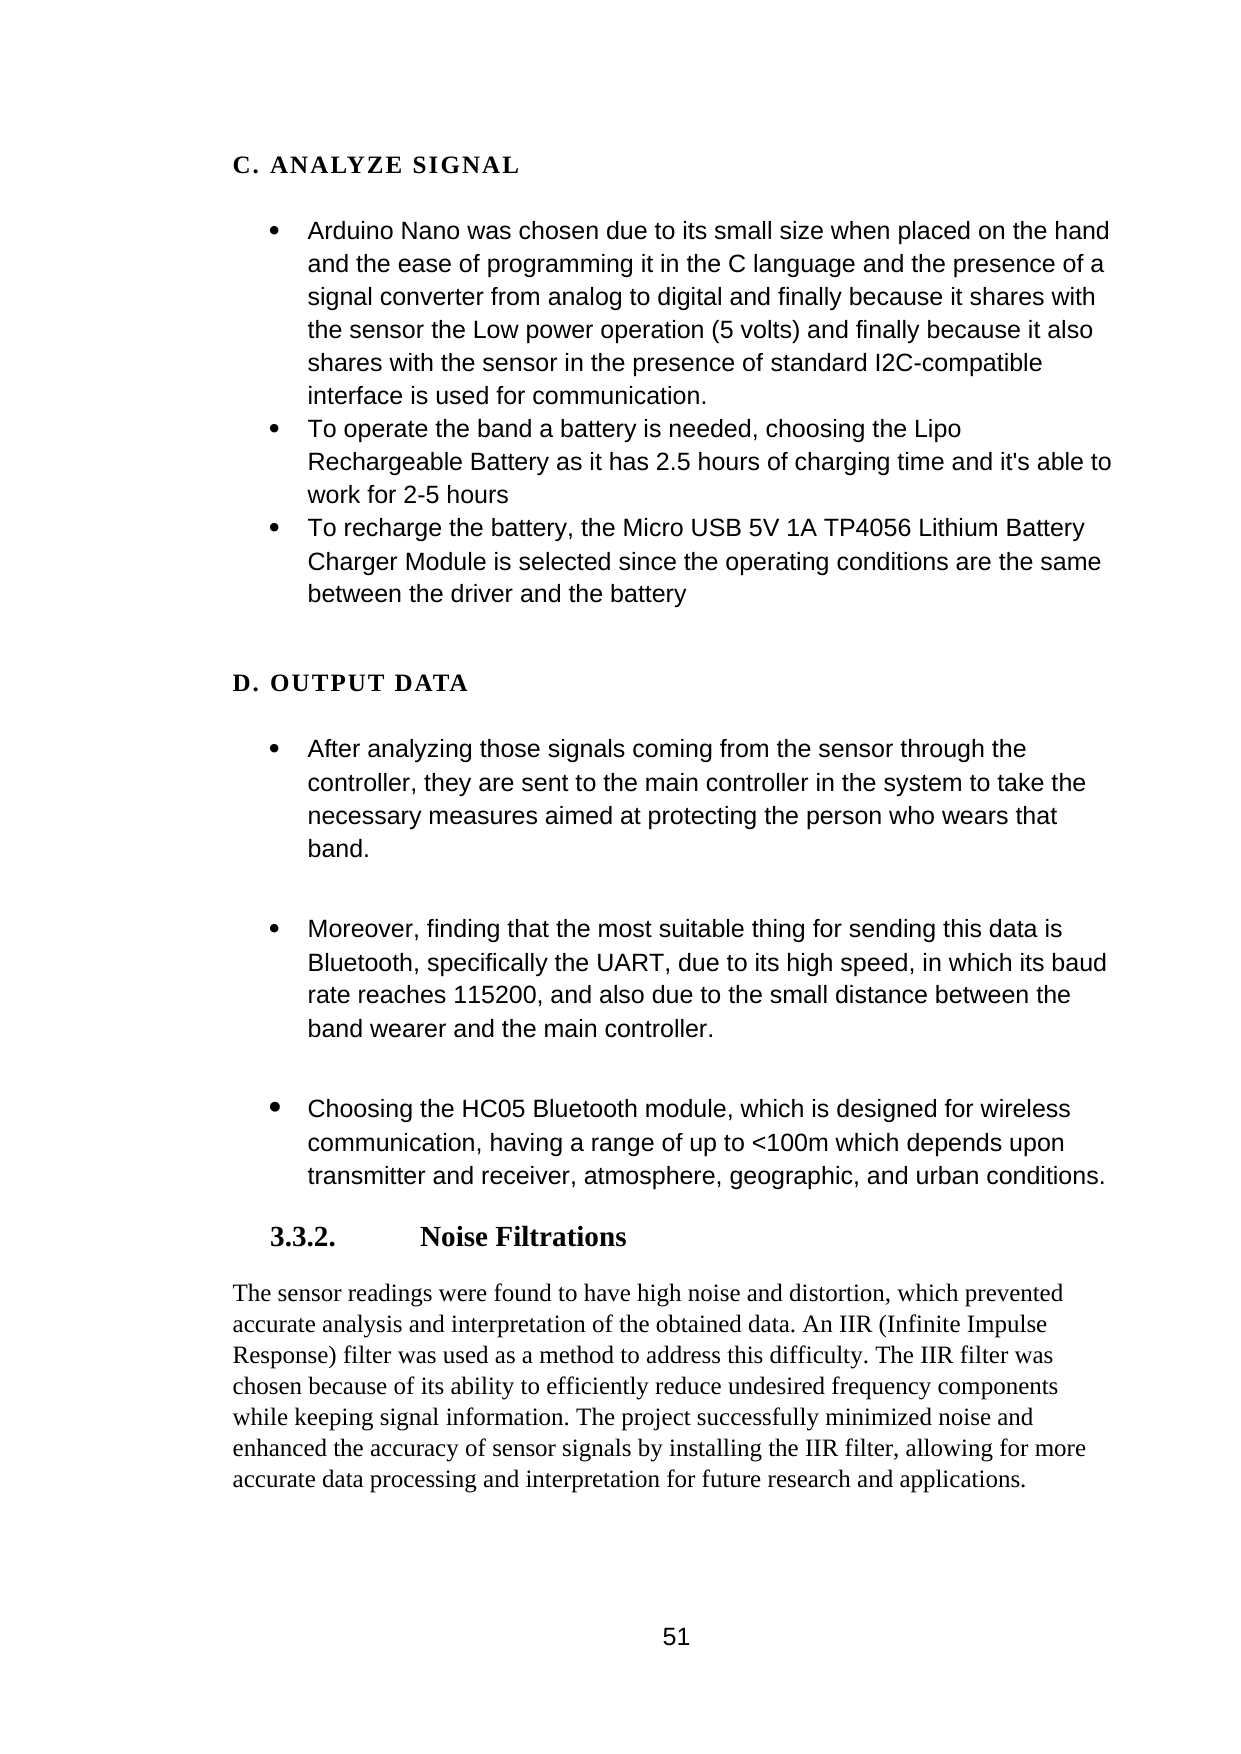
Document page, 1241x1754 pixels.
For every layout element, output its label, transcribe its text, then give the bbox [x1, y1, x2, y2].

list After analyzing those signals coming from the sensor through the controller, they are sent to the main controller in the system to take the necessary measures aimed at protecting the person who wears that band. [270, 734, 1120, 862]
list To operate the band a battery is needed, choosing the Lipo Rechargeable Battery as it has 2.5 hours of charging time and it's able to work for 2-5 hours [270, 414, 1120, 509]
text The sensor readings were found to have high noise and distortion, which prevented accurate analysis and interpretation of the obtained data. An IIR (Infinite Impulse Response) filter was used as a method to address this difficulty. The IIR filter was chosen because of its ability to efficiently reduce undesired frequency components while keeping signal information. The project successfully minimized noise and enhanced the accuracy of sensor signals by installing the IIR filter, allowing for more accurate data processing and interpretation for future research and applications. [232, 1278, 1120, 1493]
list Moreover, finding that the most suitable thing for sending this data is Bluetooth, specifically the UART, due to its high speed, in which its baud rate reaches 115200, and also due to the small distance between the band wearer and the main controller. [270, 914, 1120, 1042]
subtitle Noise Filtrations [270, 1219, 1120, 1253]
subtitle Output data [232, 668, 1120, 697]
list Choosing the HC05 Bluetooth module, which is designed for wireless communication, having a range of up to <100m which depends upon transmitter and receiver, atmosphere, geographic, and urban conditions. [270, 1094, 1120, 1190]
list Arduino Nano was chosen due to its small size when placed on the hand and the ease of programming it in the C language and the presence of a signal converter from analog to digital and finally because it shares with the sensor the Low power operation (5 volts) and finally because it also shares with the sensor in the presence of standard I2C-compatible interface is used for communication. [270, 216, 1120, 410]
subtitle Analyze signal [232, 150, 1120, 179]
list To recharge the battery, the Micro USB 5V 1A TP4056 Lithium Battery Charger Module is selected since the operating conditions are the same between the driver and the battery [270, 513, 1120, 608]
